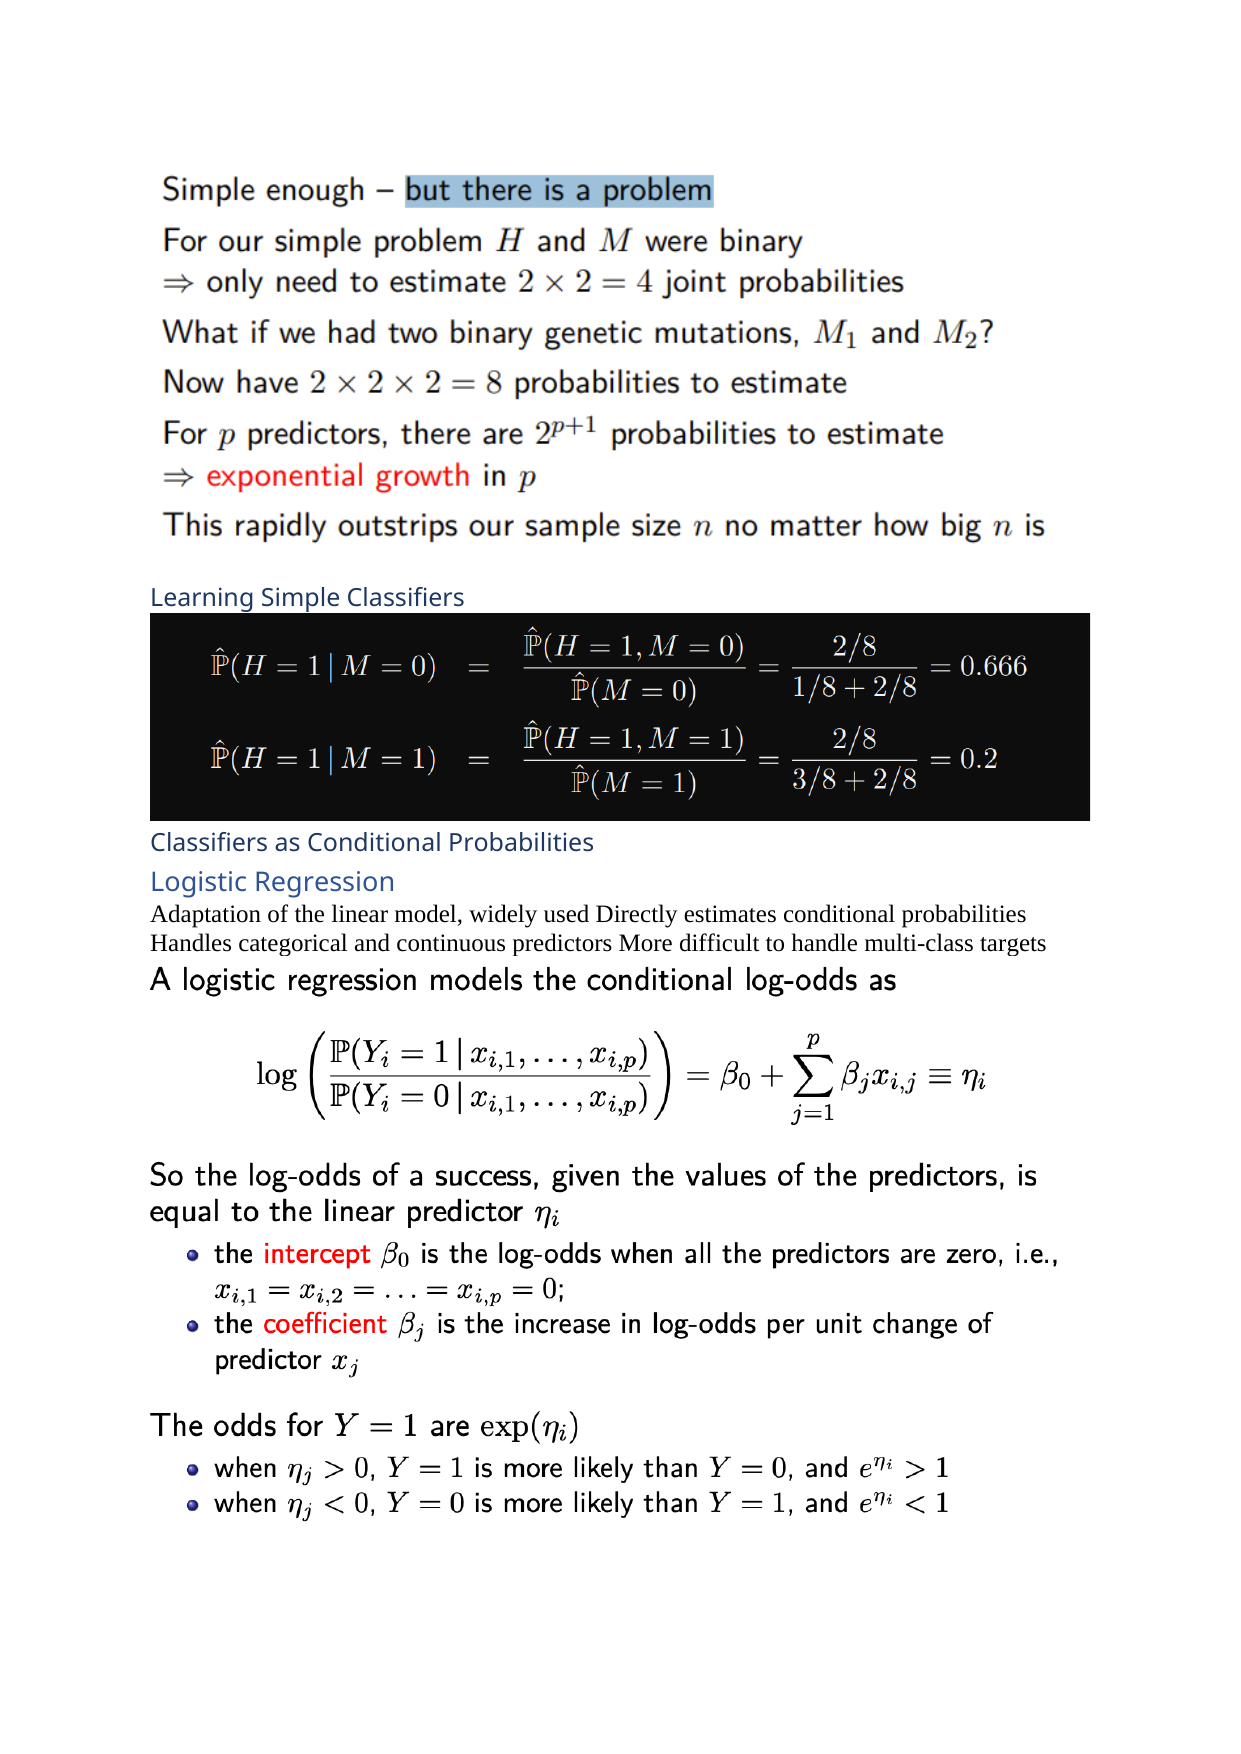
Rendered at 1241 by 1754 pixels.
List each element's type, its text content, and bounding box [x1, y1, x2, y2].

picture [150, 613, 1091, 821]
picture [150, 956, 1091, 1539]
subtitle Logistic Regression [150, 862, 1090, 899]
picture [150, 150, 1091, 575]
subtitle Classifiers as Conditional Probabilities [150, 824, 1090, 858]
text Adaptation of the linear model, widely used Directly estimates conditional probabilities Handles categorical and continuous predictors More difficult to handle multi-class targets [150, 899, 1090, 956]
subtitle Learning Simple Classifiers [150, 579, 1090, 613]
